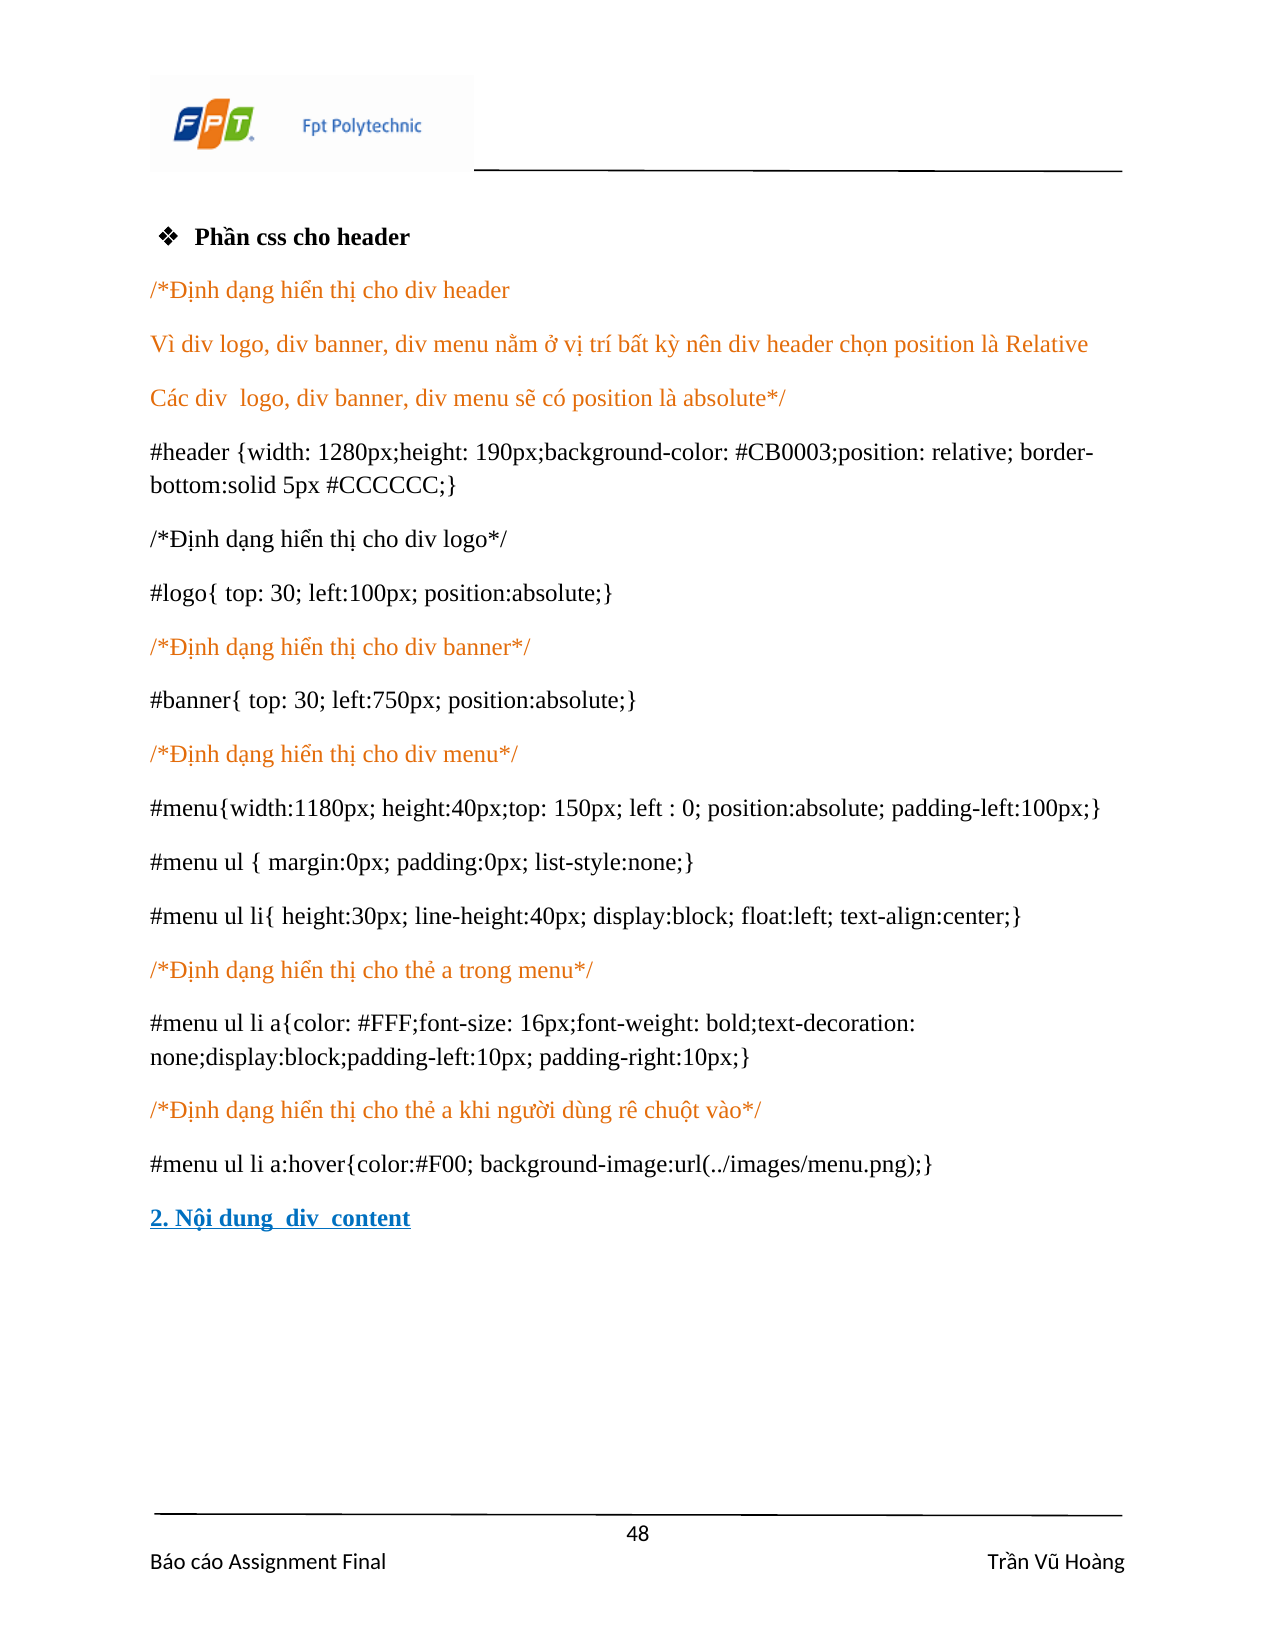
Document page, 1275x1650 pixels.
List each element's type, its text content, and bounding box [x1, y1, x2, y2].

text Các div logo, div banner, div menu sẽ có position là absolute*/ [150, 383, 1125, 412]
text /*Định dạng hiển thị cho div menu*/ [150, 739, 1125, 768]
text #banner{ top: 30; left:750px; position:absolute;} [150, 685, 1125, 714]
text #menu ul li{ height:30px; line-height:40px; display:block; float:left; text-align:center;} [150, 901, 1125, 929]
picture [150, 75, 474, 172]
text /*Định dạng hiển thị cho thẻ a khi người dùng rê chuột vào*/ [150, 1095, 1125, 1124]
list Phần css cho header [157, 222, 1125, 250]
text /*Định dạng hiển thị cho div logo*/ [150, 524, 1125, 553]
text #menu ul { margin:0px; padding:0px; list-style:none;} [150, 847, 1125, 876]
text #header {width: 1280px;height: 190px;background-color: #CB0003;position: relative; border-bottom:solid 5px #CCCCCC;} [150, 437, 1125, 499]
text #menu ul li a:hover{color:#F00; background-image:url(../images/menu.png);} [150, 1149, 1125, 1178]
text /*Định dạng hiển thị cho div banner*/ [150, 632, 1125, 660]
text #menu{width:1180px; height:40px;top: 150px; left : 0; position:absolute; padding-left:100px;} [150, 793, 1125, 822]
text #logo{ top: 30; left:100px; position:absolute;} [150, 578, 1125, 606]
text #menu ul li a{color: #FFF;font-size: 16px;font-weight: bold;text-decoration: none;display:block;padding-left:10px; padding-right:10px;} [150, 1008, 1125, 1070]
text /*Định dạng hiển thị cho thẻ a trong menu*/ [150, 955, 1125, 983]
text /*Định dạng hiển thị cho div header [150, 275, 1125, 304]
subtitle 2. Nội dung div content [150, 1203, 1125, 1232]
text Vì div logo, div banner, div menu nằm ở vị trí bất kỳ nên div header chọn position là Relative [150, 329, 1125, 358]
